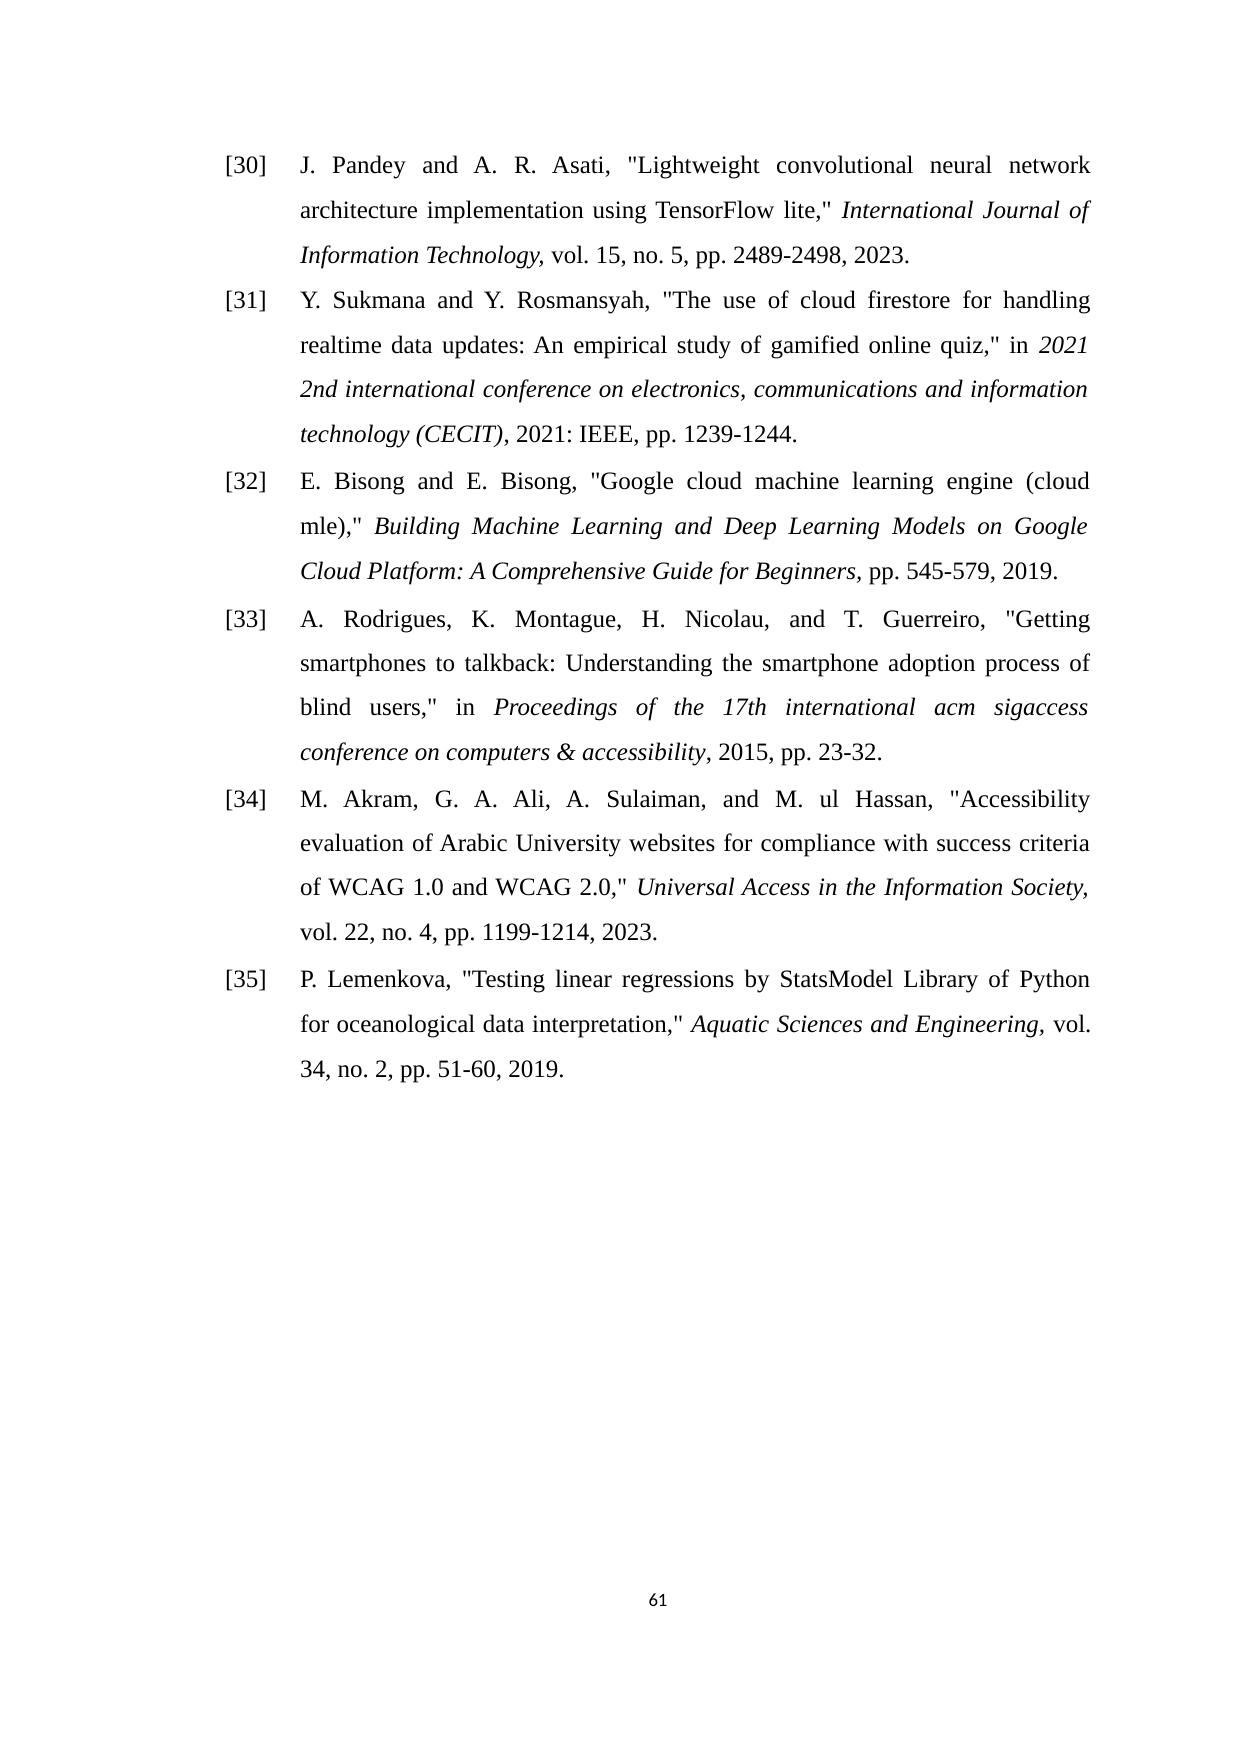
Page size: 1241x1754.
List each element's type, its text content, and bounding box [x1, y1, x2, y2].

list P. Lemenkova, "Testing linear regressions by StatsModel Library of Python for oceanological data interpretation," Aquatic Sciences and Engineering, vol. 34, no. 2, pp. 51-60, 2019. [225, 964, 1091, 1083]
list A. Rodrigues, K. Montague, H. Nicolau, and T. Guerreiro, "Getting smartphones to talkback: Understanding the smartphone adoption process of blind users," in Proceedings of the 17th international acm sigaccess conference on computers & accessibility, 2015, pp. 23-32. [225, 604, 1091, 765]
list J. Pandey and A. R. Asati, "Lightweight convolutional neural network architecture implementation using TensorFlow lite," International Journal of Information Technology, vol. 15, no. 5, pp. 2489-2498, 2023. [225, 150, 1091, 269]
list E. Bisong and E. Bisong, "Google cloud machine learning engine (cloud mle)," Building Machine Learning and Deep Learning Models on Google Cloud Platform: A Comprehensive Guide for Beginners, pp. 545-579, 2019. [225, 466, 1091, 585]
list Y. Sukmana and Y. Rosmansyah, "The use of cloud firestore for handling realtime data updates: An empirical study of gamified online quiz," in 2021 2nd international conference on electronics, communications and information technology (CECIT), 2021: IEEE, pp. 1239-1244. [225, 285, 1091, 447]
list M. Akram, G. A. Ali, A. Sulaiman, and M. ul Hassan, "Accessibility evaluation of Arabic University websites for compliance with success criteria of WCAG 1.0 and WCAG 2.0," Universal Access in the Information Society, vol. 22, no. 4, pp. 1199-1214, 2023. [225, 784, 1091, 946]
